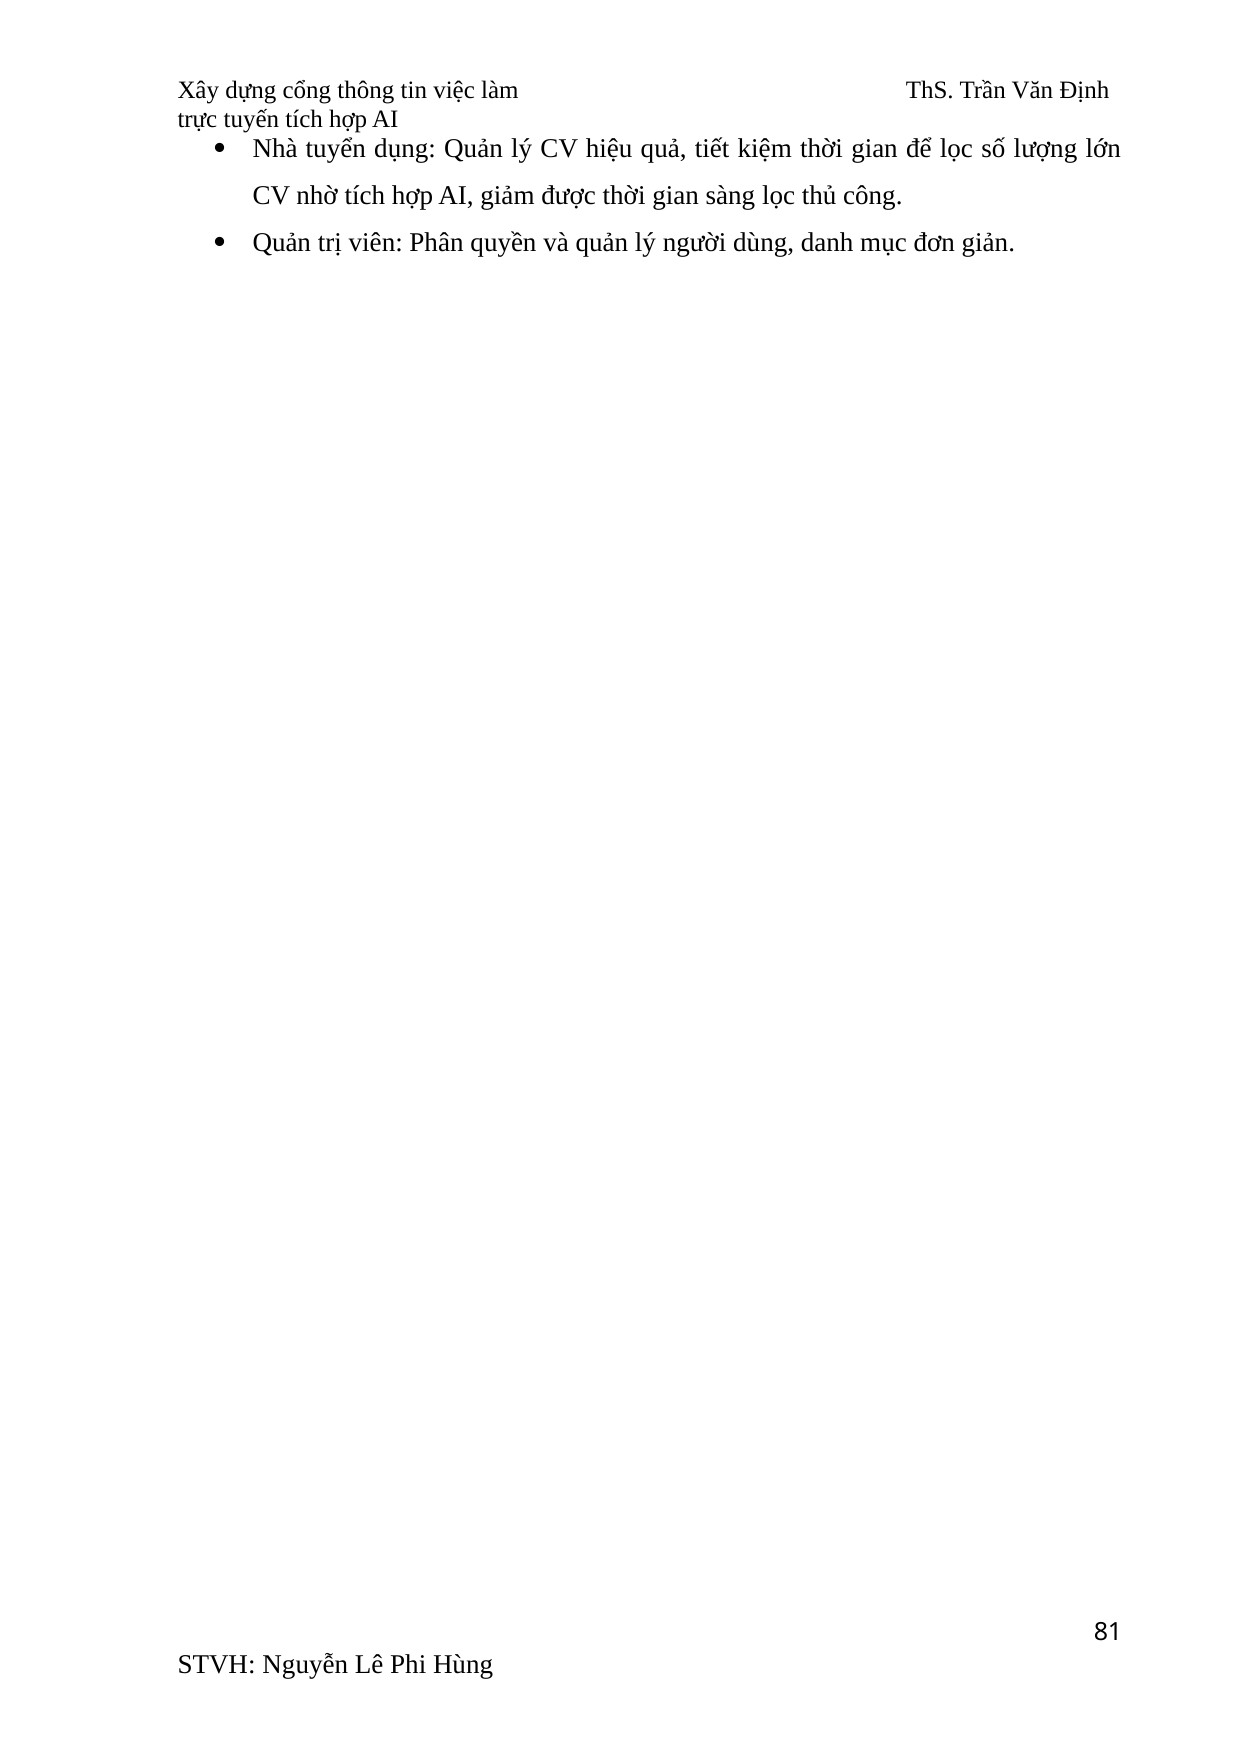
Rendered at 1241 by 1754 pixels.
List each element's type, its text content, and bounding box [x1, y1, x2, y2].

list Nhà tuyển dụng: Quản lý CV hiệu quả, tiết kiệm thời gian để lọc số lượng lớn CV nhờ tích hợp AI, giảm được thời gian sàng lọc thủ công. [215, 132, 1122, 210]
list Quản trị viên: Phân quyền và quản lý người dùng, danh mục đơn giản. [215, 226, 1122, 257]
